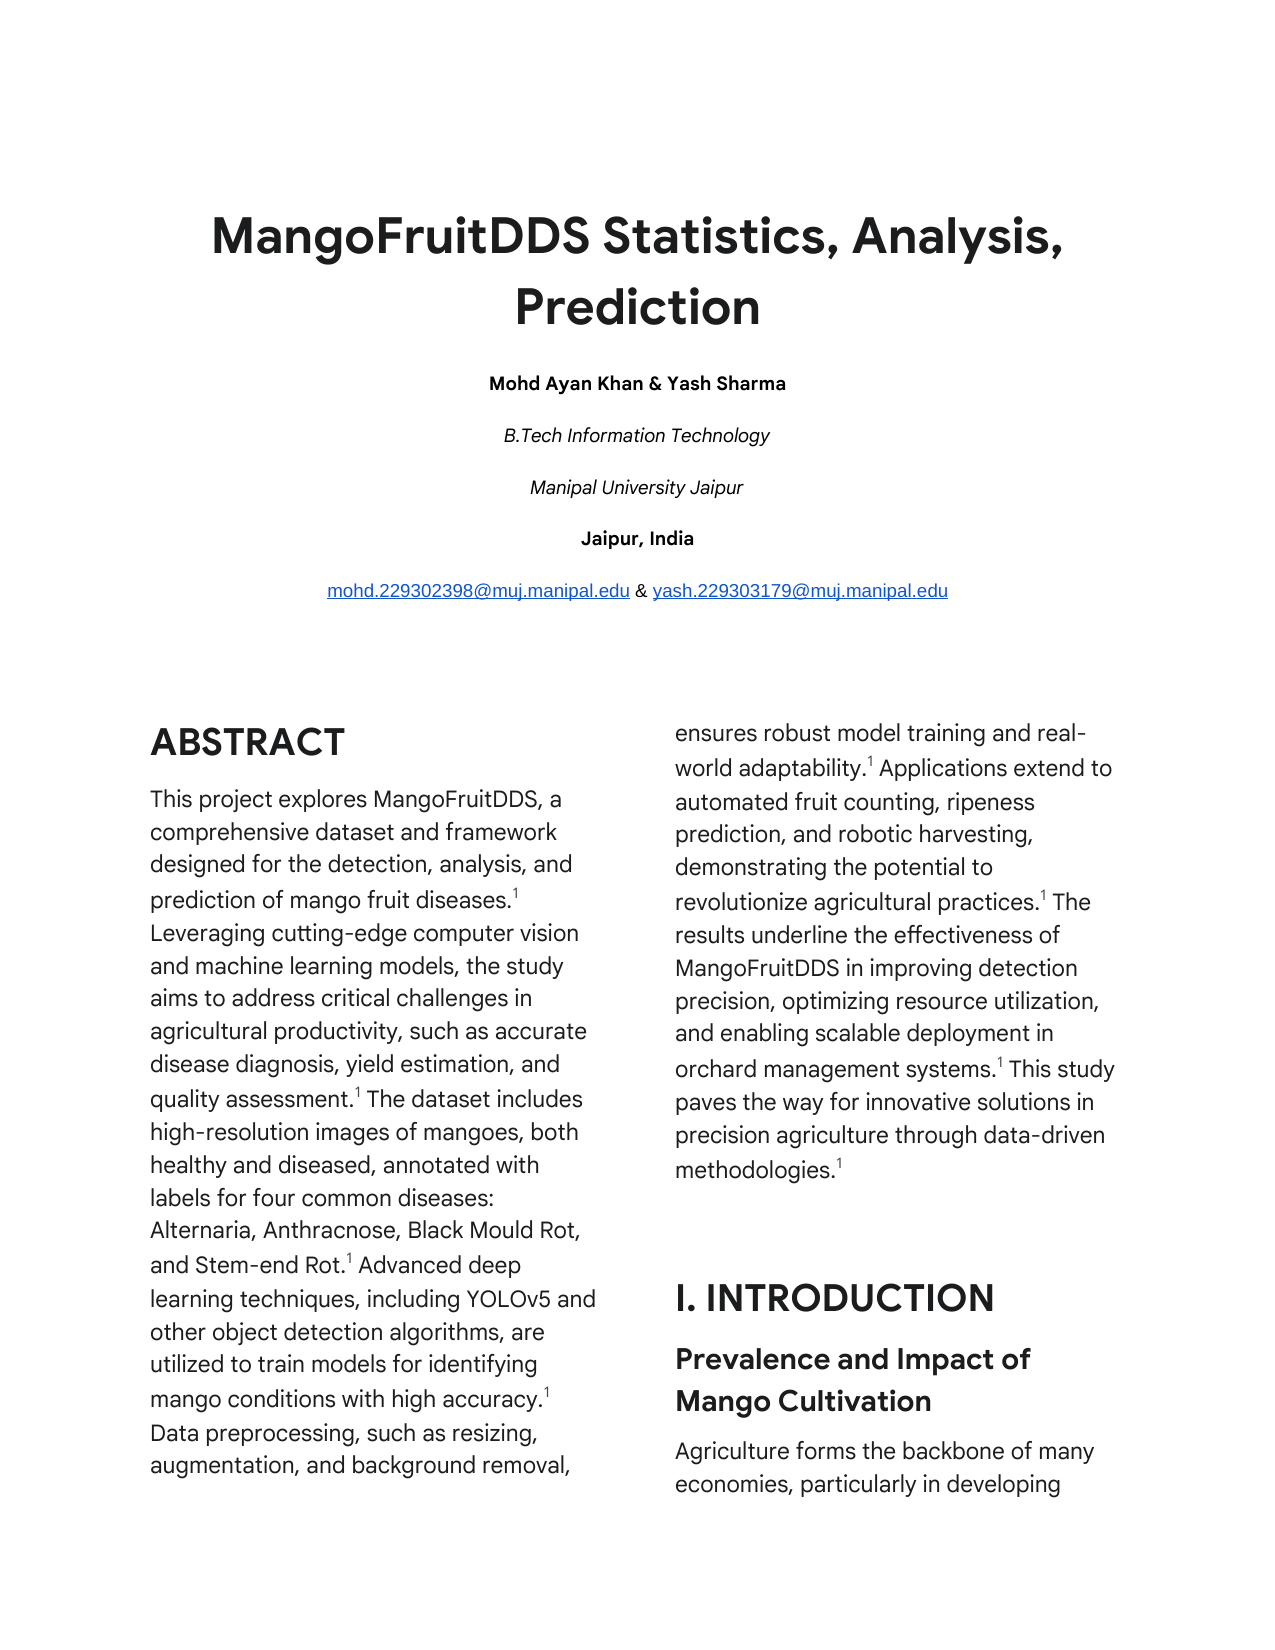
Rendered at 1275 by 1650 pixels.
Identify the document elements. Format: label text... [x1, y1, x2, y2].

text Jaipur, India [150, 528, 1125, 551]
text This project explores MangoFruitDDS, a comprehensive dataset and framework designed for the detection, analysis, and prediction of mango fruit diseases.1 Leveraging cutting-edge computer vision and machine learning models, the study aims to address critical challenges in agricultural productivity, such as accurate disease diagnosis, yield estimation, and quality assessment.1 The dataset includes high-resolution images of mangoes, both healthy and diseased, annotated with labels for four common diseases: Alternaria, Anthracnose, Black Mould Rot, and Stem-end Rot.1 Advanced deep learning techniques, including YOLOv5 and other object detection algorithms, are utilized to train models for identifying mango conditions with high accuracy.1 Data preprocessing, such as resizing, augmentation, and background removal, ensures robust model training and real-world adaptability.1 Applications extend to automated fruit counting, ripeness prediction, and robotic harvesting, demonstrating the potential to revolutionize agricultural practices.1 The results underline the effectiveness of MangoFruitDDS in improving detection precision, optimizing resource utilization, and enabling scalable deployment in orchard management systems.1 This study paves the way for innovative solutions in precision agriculture through data-driven methodologies.1 [150, 785, 600, 1480]
text Mohd Ayan Khan & Yash Sharma [150, 373, 1125, 396]
text B.Tech Information Technology [150, 424, 1125, 448]
subtitle Prevalence and Impact of Mango Cultivation [675, 1341, 1125, 1420]
text Manipal University Jaipur [150, 476, 1125, 499]
subtitle MangoFruitDDS Statistics, Analysis, Prediction [150, 205, 1125, 339]
text mohd.229302398@muj.manipal.edu & yash.229303179@muj.manipal.edu [150, 579, 1125, 601]
subtitle ABSTRACT [150, 719, 600, 766]
text This project explores MangoFruitDDS, a comprehensive dataset and framework designed for the detection, analysis, and prediction of mango fruit diseases.1 Leveraging cutting-edge computer vision and machine learning models, the study aims to address critical challenges in agricultural productivity, such as accurate disease diagnosis, yield estimation, and quality assessment.1 The dataset includes high-resolution images of mangoes, both healthy and diseased, annotated with labels for four common diseases: Alternaria, Anthracnose, Black Mould Rot, and Stem-end Rot.1 Advanced deep learning techniques, including YOLOv5 and other object detection algorithms, are utilized to train models for identifying mango conditions with high accuracy.1 Data preprocessing, such as resizing, augmentation, and background removal, ensures robust model training and real-world adaptability.1 Applications extend to automated fruit counting, ripeness prediction, and robotic harvesting, demonstrating the potential to revolutionize agricultural practices.1 The results underline the effectiveness of MangoFruitDDS in improving detection precision, optimizing resource utilization, and enabling scalable deployment in orchard management systems.1 This study paves the way for innovative solutions in precision agriculture through data-driven methodologies.1 [675, 719, 1125, 1185]
subtitle I. INTRODUCTION [675, 1275, 1125, 1322]
